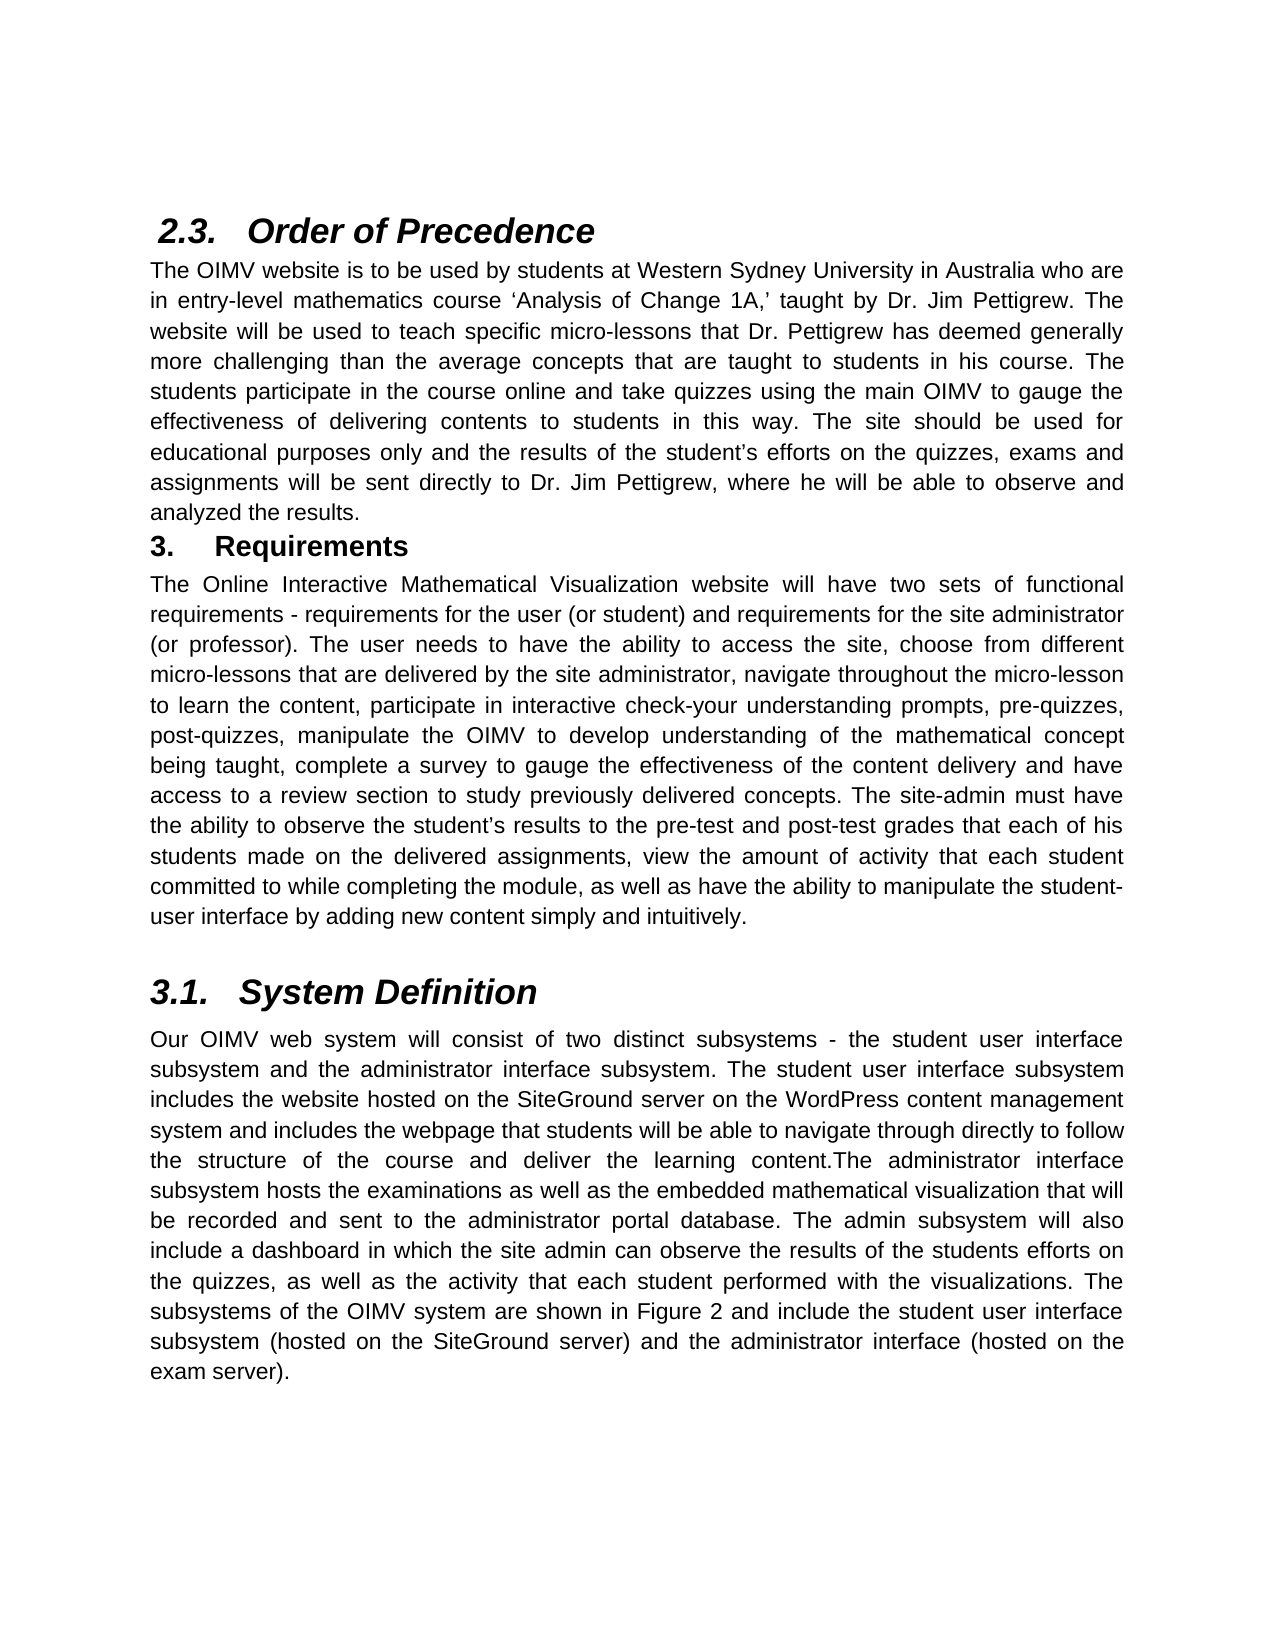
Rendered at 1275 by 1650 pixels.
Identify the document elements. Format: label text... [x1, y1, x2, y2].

text 2.3. Order of Precedence [150, 210, 1125, 251]
text The Online Interactive Mathematical Visualization website will have two sets of functional requirements - requirements for the user (or student) and requirements for the site administrator (or professor). The user needs to have the ability to access the site, choose from different micro-lessons that are delivered by the site administrator, navigate throughout the micro-lesson to learn the content, participate in interactive check-your understanding prompts, pre-quizzes, post-quizzes, manipulate the OIMV to develop understanding of the mathematical concept being taught, complete a survey to gauge the effectiveness of the content delivery and have access to a review section to study previously delivered concepts. The site-admin must have the ability to observe the student’s results to the pre-test and post-test grades that each of his students made on the delivered assignments, view the amount of activity that each student committed to while completing the module, as well as have the ability to manipulate the student-user interface by adding new content simply and intuitively. [150, 571, 1125, 929]
text Our OIMV web system will consist of two distinct subsystems - the student user interface subsystem and the administrator interface subsystem. The student user interface subsystem includes the website hosted on the SiteGround server on the WordPress content management system and includes the webpage that students will be able to navigate through directly to follow the structure of the course and deliver the learning content.The administrator interface subsystem hosts the examinations as well as the embedded mathematical visualization that will be recorded and sent to the administrator portal database. The admin subsystem will also include a dashboard in which the site admin can observe the results of the students efforts on the quizzes, as well as the activity that each student performed with the visualizations. The subsystems of the OIMV system are shown in Figure 2 and include the student user interface subsystem (hosted on the SiteGround server) and the administrator interface (hosted on the exam server). [150, 1026, 1125, 1384]
subtitle 3.1. System Definition [150, 971, 1125, 1012]
text The OIMV website is to be used by students at Western Sydney University in Australia who are in entry-level mathematics course ‘Analysis of Change 1A,’ taught by Dr. Jim Pettigrew. The website will be used to teach specific micro-lessons that Dr. Pettigrew has deemed generally more challenging than the average concepts that are taught to students in his course. The students participate in the course online and take quizzes using the main OIMV to gauge the effectiveness of delivering contents to students in this way. The site should be used for educational purposes only and the results of the student’s efforts on the quizzes, exams and assignments will be sent directly to Dr. Jim Pettigrew, where he will be able to observe and analyzed the results. [150, 257, 1125, 525]
text 3. Requirements [150, 529, 1125, 563]
